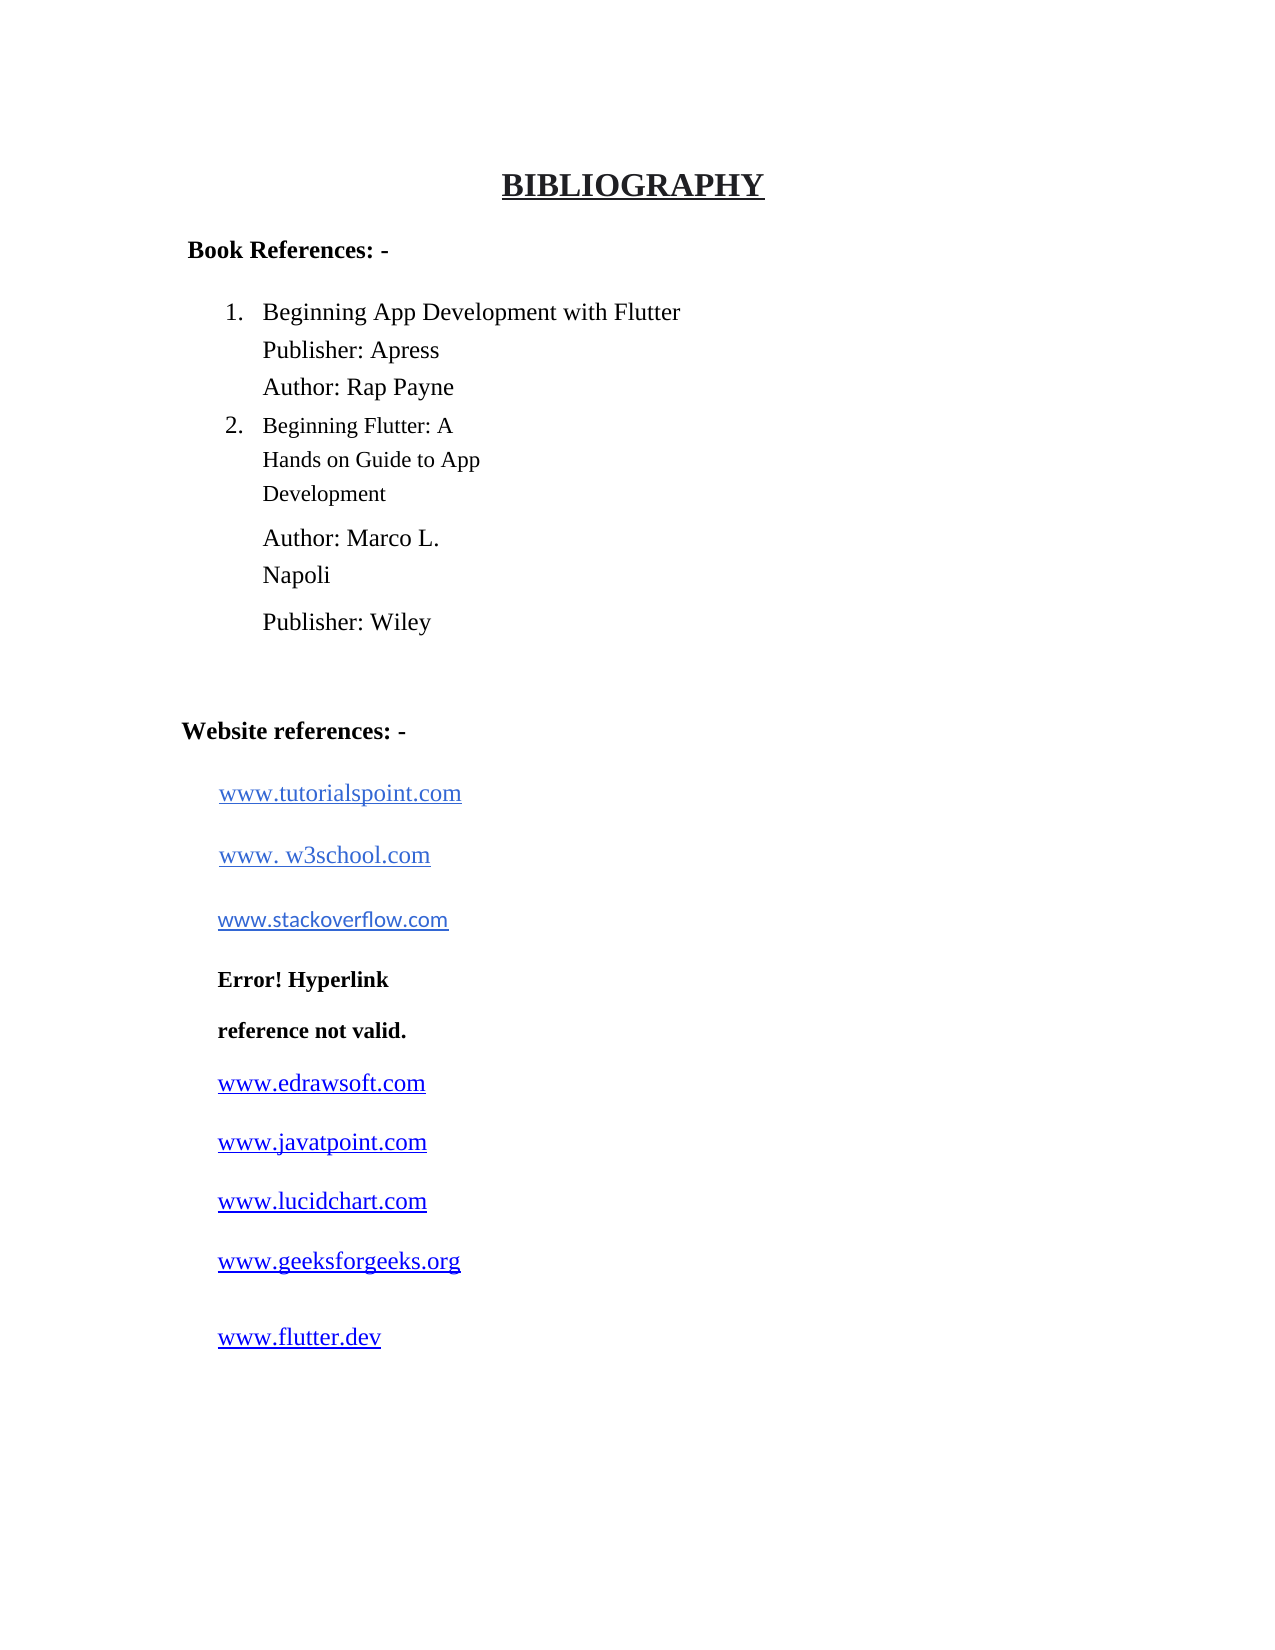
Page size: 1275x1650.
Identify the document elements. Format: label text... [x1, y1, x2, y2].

list Beginning Flutter: A Hands on Guide to App Development [225, 410, 508, 507]
text www.javatpoint.com [217, 1127, 1237, 1156]
text www.tutorialspoint.com [219, 778, 1237, 807]
text BIBLIOGRAPHY [55, 165, 1211, 203]
text www.stackoverflow.com [217, 905, 1237, 933]
subtitle Website references: - [181, 716, 1237, 744]
text Author: Rap Payne [262, 372, 1237, 401]
text Publisher: Apress [262, 335, 756, 363]
text Error! Hyperlink reference not valid. www.edrawsoft.com [217, 966, 471, 1097]
list Beginning App Development with Flutter [225, 297, 756, 326]
subtitle Book References: - [187, 235, 1237, 264]
text Publisher: Wiley [262, 607, 508, 635]
text www.lucidchart.com [217, 1186, 1237, 1215]
text Author: Marco L. Napoli [262, 523, 508, 589]
text www. w3school.com [219, 841, 1237, 869]
text www.flutter.dev [217, 1322, 1237, 1351]
text www.geeksforgeeks.org [217, 1246, 1237, 1275]
